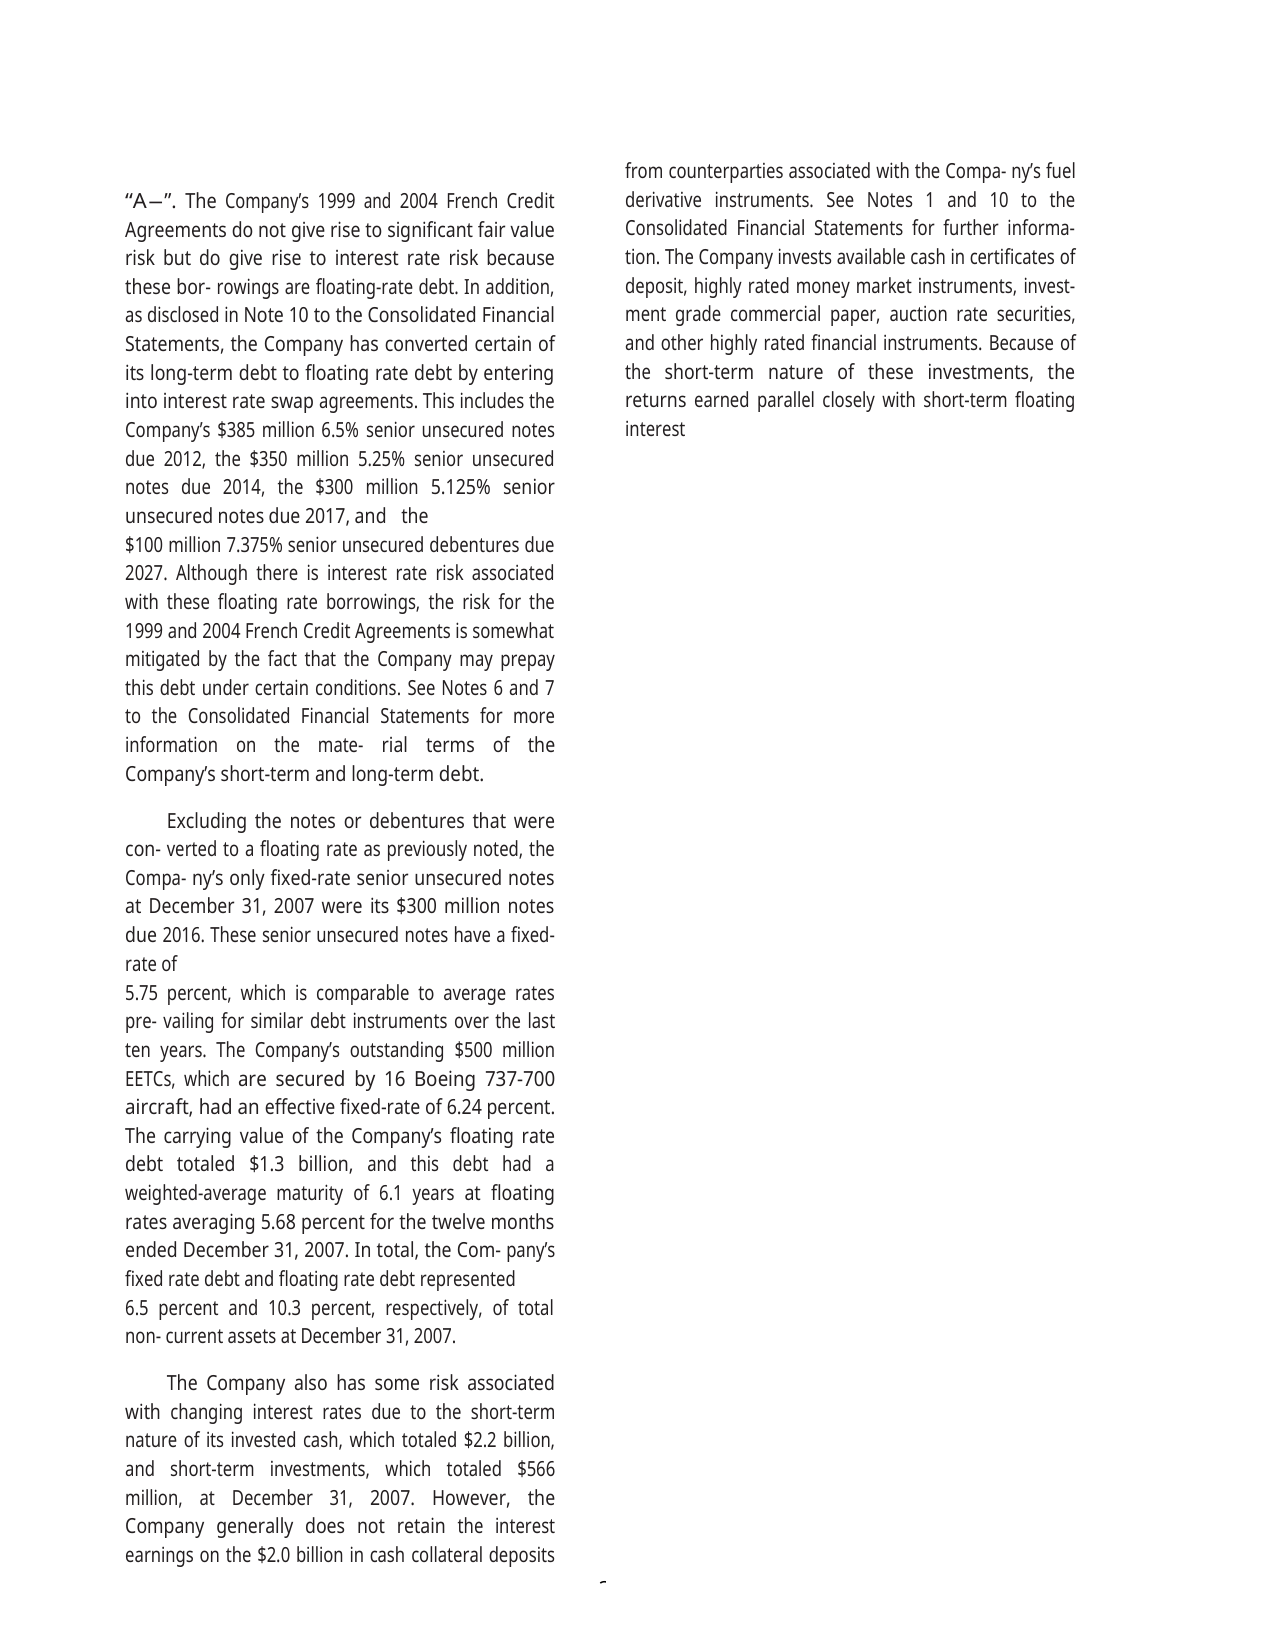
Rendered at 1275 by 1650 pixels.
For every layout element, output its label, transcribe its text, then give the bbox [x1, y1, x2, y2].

text “A-”. The Company’s 1999 and 2004 French Credit Agreements do not give rise to significant fair value risk but do give rise to interest rate risk because these bor- rowings are floating-rate debt. In addition, as disclosed in Note 10 to the Consolidated Financial Statements, the Company has converted certain of its long-term debt to floating rate debt by entering into interest rate swap agreements. This includes the Company’s $385 million 6.5% senior unsecured notes due 2012, the $350 million 5.25% senior unsecured notes due 2014, the $300 million 5.125% senior unsecured notes due 2017, and the [125, 186, 555, 529]
text The Company also has some risk associated with changing interest rates due to the short-term nature of its invested cash, which totaled $2.2 billion, and short-term investments, which totaled $566 million, at December 31, 2007. However, the Company generally does not retain the interest earnings on the $2.0 billion in cash collateral deposits from counterparties associated with the Compa- ny’s fuel derivative instruments. See Notes 1 and 10 to the Consolidated Financial Statements for further informa- tion. The Company invests available cash in certificates of deposit, highly rated money market instruments, invest- ment grade commercial paper, auction rate securities, and other highly rated financial instruments. Because of the short-term nature of these investments, the returns earned parallel closely with short-term floating interest [125, 1368, 555, 1568]
text $100 million 7.375% senior unsecured debentures due 2027. Although there is interest rate risk associated with these floating rate borrowings, the risk for the 1999 and 2004 French Credit Agreements is somewhat mitigated by the fact that the Company may prepay this debt under certain conditions. See Notes 6 and 7 to the Consolidated Financial Statements for more information on the mate- rial terms of the Company’s short-term and long-term debt. [125, 530, 555, 787]
text Excluding the notes or debentures that were con- verted to a floating rate as previously noted, the Compa- ny’s only fixed-rate senior unsecured notes at December 31, 2007 were its $300 million notes due 2016. These senior unsecured notes have a fixed-rate of [125, 806, 555, 977]
text 6.5 percent and 10.3 percent, respectively, of total non- current assets at December 31, 2007. [125, 1293, 555, 1350]
text 5.75 percent, which is comparable to average rates pre- vailing for similar debt instruments over the last ten years. The Company’s outstanding $500 million EETCs, which are secured by 16 Boeing 737-700 aircraft, had an effective fixed-rate of 6.24 percent. The carrying value of the Company’s floating rate debt totaled $1.3 billion, and this debt had a weighted-average maturity of 6.1 years at floating rates averaging 5.68 percent for the twelve months ended December 31, 2007. In total, the Com- pany’s fixed rate debt and floating rate debt represented [125, 978, 555, 1293]
text The Company also has some risk associated with changing interest rates due to the short-term nature of its invested cash, which totaled $2.2 billion, and short-term investments, which totaled $566 million, at December 31, 2007. However, the Company generally does not retain the interest earnings on the $2.0 billion in cash collateral deposits from counterparties associated with the Compa- ny’s fuel derivative instruments. See Notes 1 and 10 to the Consolidated Financial Statements for further informa- tion. The Company invests available cash in certificates of deposit, highly rated money market instruments, invest- ment grade commercial paper, auction rate securities, and other highly rated financial instruments. Because of the short-term nature of these investments, the returns earned parallel closely with short-term floating interest [625, 156, 1076, 442]
